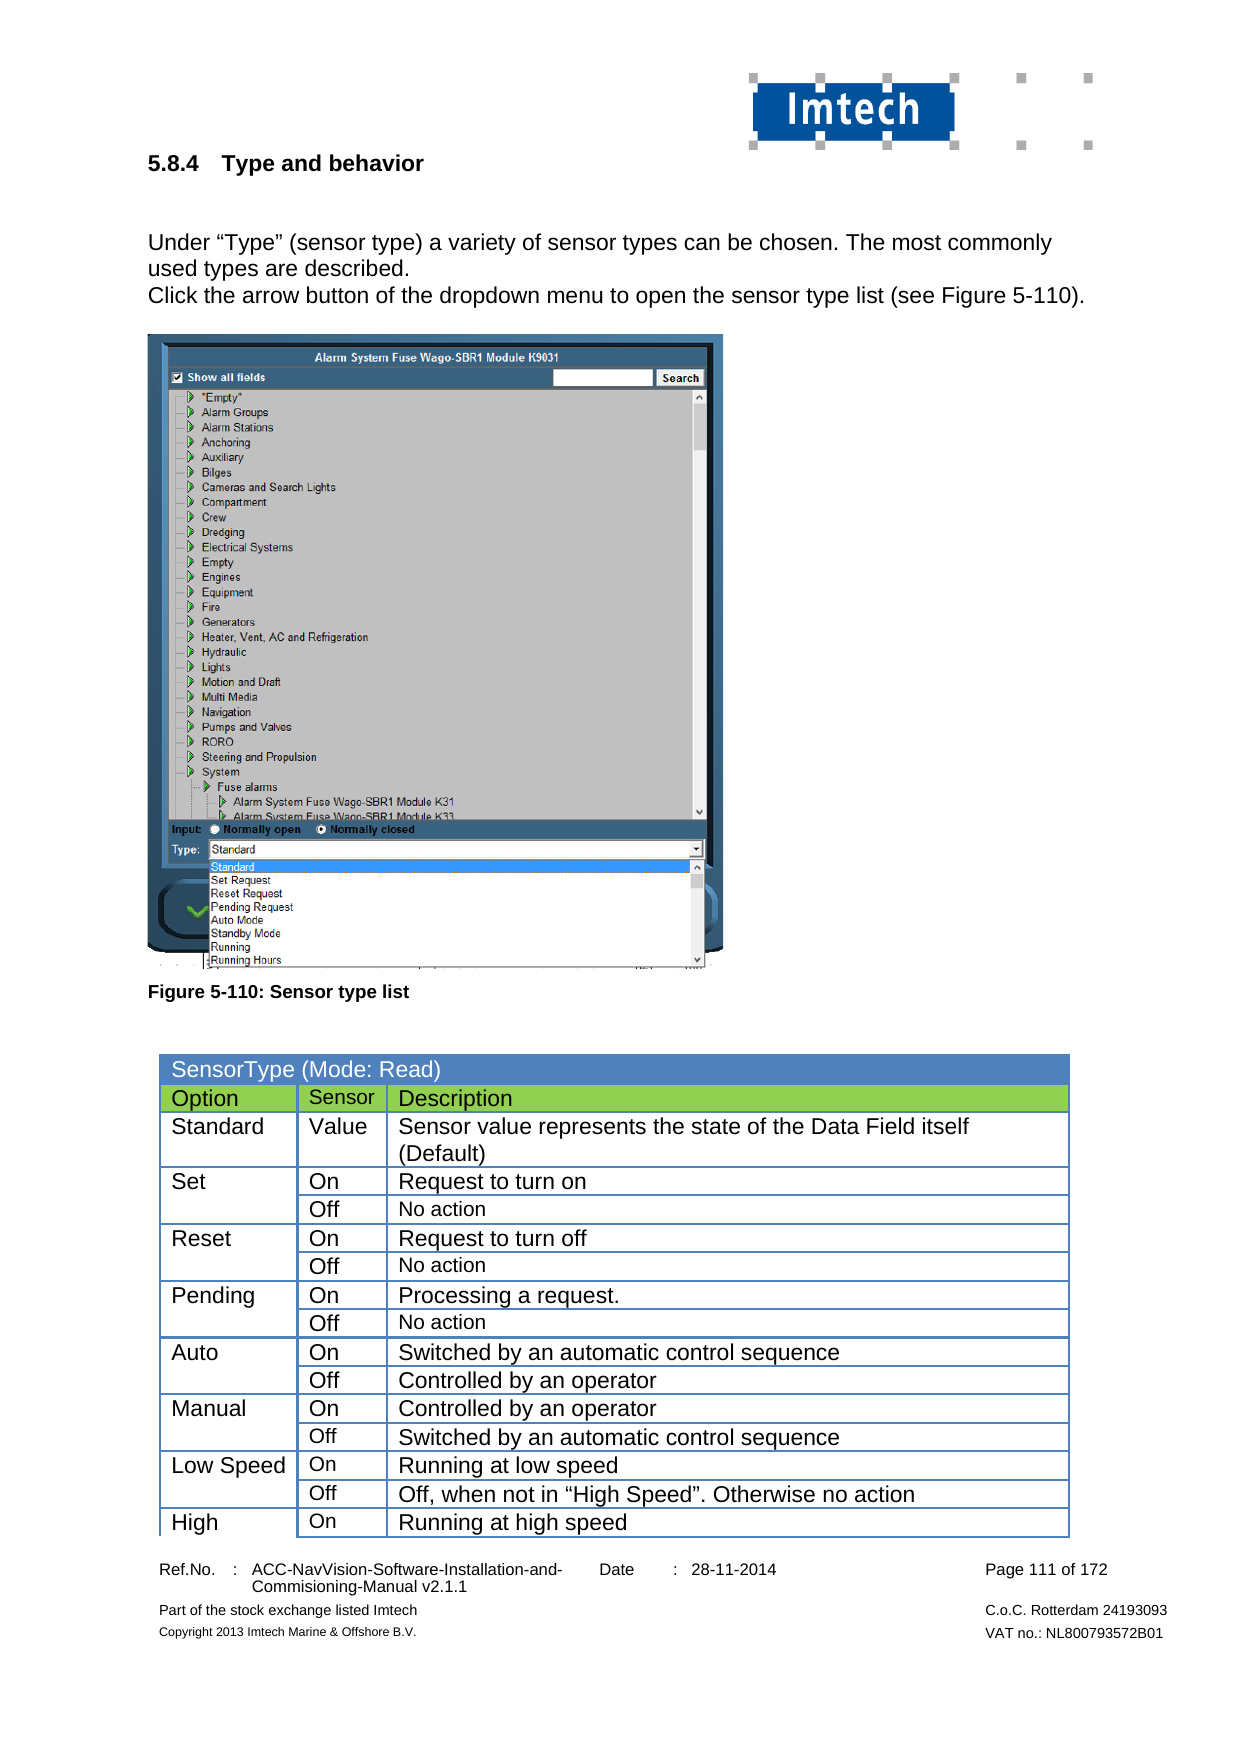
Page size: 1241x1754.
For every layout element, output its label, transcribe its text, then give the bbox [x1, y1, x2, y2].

table_cell Switched by an automatic control sequence [388, 1424, 1068, 1450]
table_cell Request to turn on [388, 1168, 1068, 1194]
table_cell Set [161, 1168, 296, 1223]
table_cell Processing a request. [388, 1282, 1068, 1308]
table_cell Description [388, 1085, 1068, 1111]
table_cell Off [299, 1424, 386, 1450]
subtitle Type and behavior [148, 150, 1093, 176]
table_cell Off [299, 1481, 386, 1507]
table_cell On [299, 1168, 386, 1194]
table_cell Value [299, 1113, 386, 1166]
table_cell On [299, 1452, 386, 1479]
table_cell Sensor [299, 1085, 386, 1111]
picture [147, 334, 724, 969]
picture [748, 73, 1093, 150]
table_cell On [299, 1339, 386, 1365]
table_cell Standard [161, 1113, 296, 1166]
table_cell Sensor value represents the state of the Data Field itself (Default) [388, 1113, 1068, 1166]
table_cell Off [299, 1196, 386, 1223]
table_cell Running at low speed [388, 1452, 1068, 1479]
table_cell Controlled by an operator [388, 1367, 1068, 1393]
table_cell Option [161, 1085, 296, 1111]
table_cell High Speed [161, 1509, 296, 1536]
table_cell On [299, 1395, 386, 1422]
table_cell On [299, 1509, 386, 1536]
table_cell Reset [161, 1225, 296, 1279]
table_cell Off [299, 1310, 386, 1336]
table_cell On [299, 1225, 386, 1251]
table_cell No action [388, 1310, 1068, 1336]
table_cell Request to turn off [388, 1225, 1068, 1251]
table_cell Running at high speed [388, 1509, 1068, 1536]
table_header SensorType (Mode: Read) [161, 1056, 1068, 1083]
table_cell Manual [161, 1395, 296, 1450]
table_cell Off [299, 1367, 386, 1393]
table_cell On [299, 1282, 386, 1308]
table_cell Switched by an automatic control sequence [388, 1339, 1068, 1365]
table_cell Controlled by an operator [388, 1395, 1068, 1422]
table_cell Off, when not in “High Speed”. Otherwise no action [388, 1481, 1068, 1507]
table_cell No action [388, 1253, 1068, 1279]
table_cell Low Speed [161, 1452, 296, 1507]
table_cell Off [299, 1253, 386, 1279]
table_cell No action [388, 1196, 1068, 1223]
table_cell Pending [161, 1282, 296, 1336]
table_cell Auto [161, 1339, 296, 1393]
